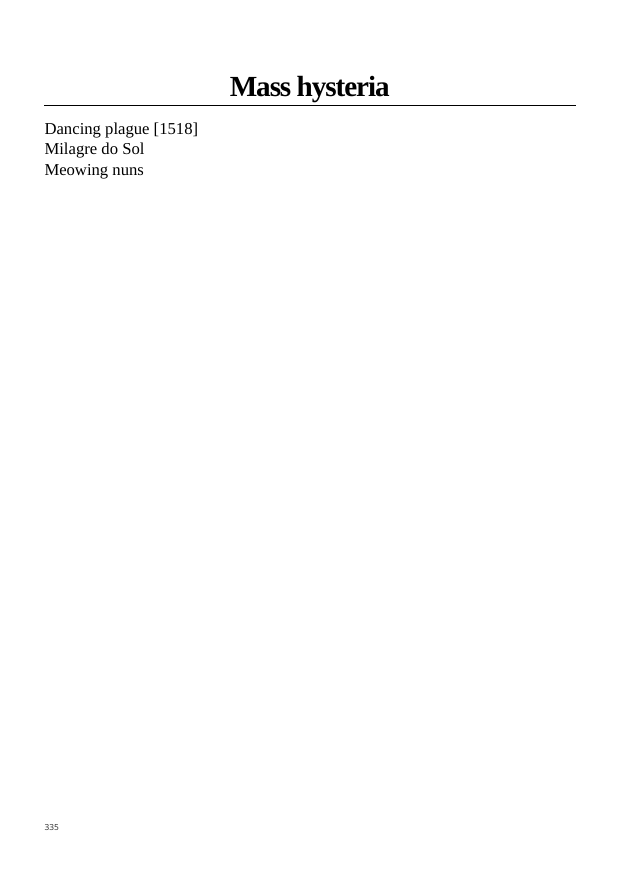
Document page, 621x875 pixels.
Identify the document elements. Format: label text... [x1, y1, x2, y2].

text Meowing nuns [44, 160, 576, 179]
text Dancing plague [1518] [44, 118, 576, 138]
subtitle Mass hysteria [44, 69, 576, 105]
text Milagre do Sol [44, 139, 576, 158]
